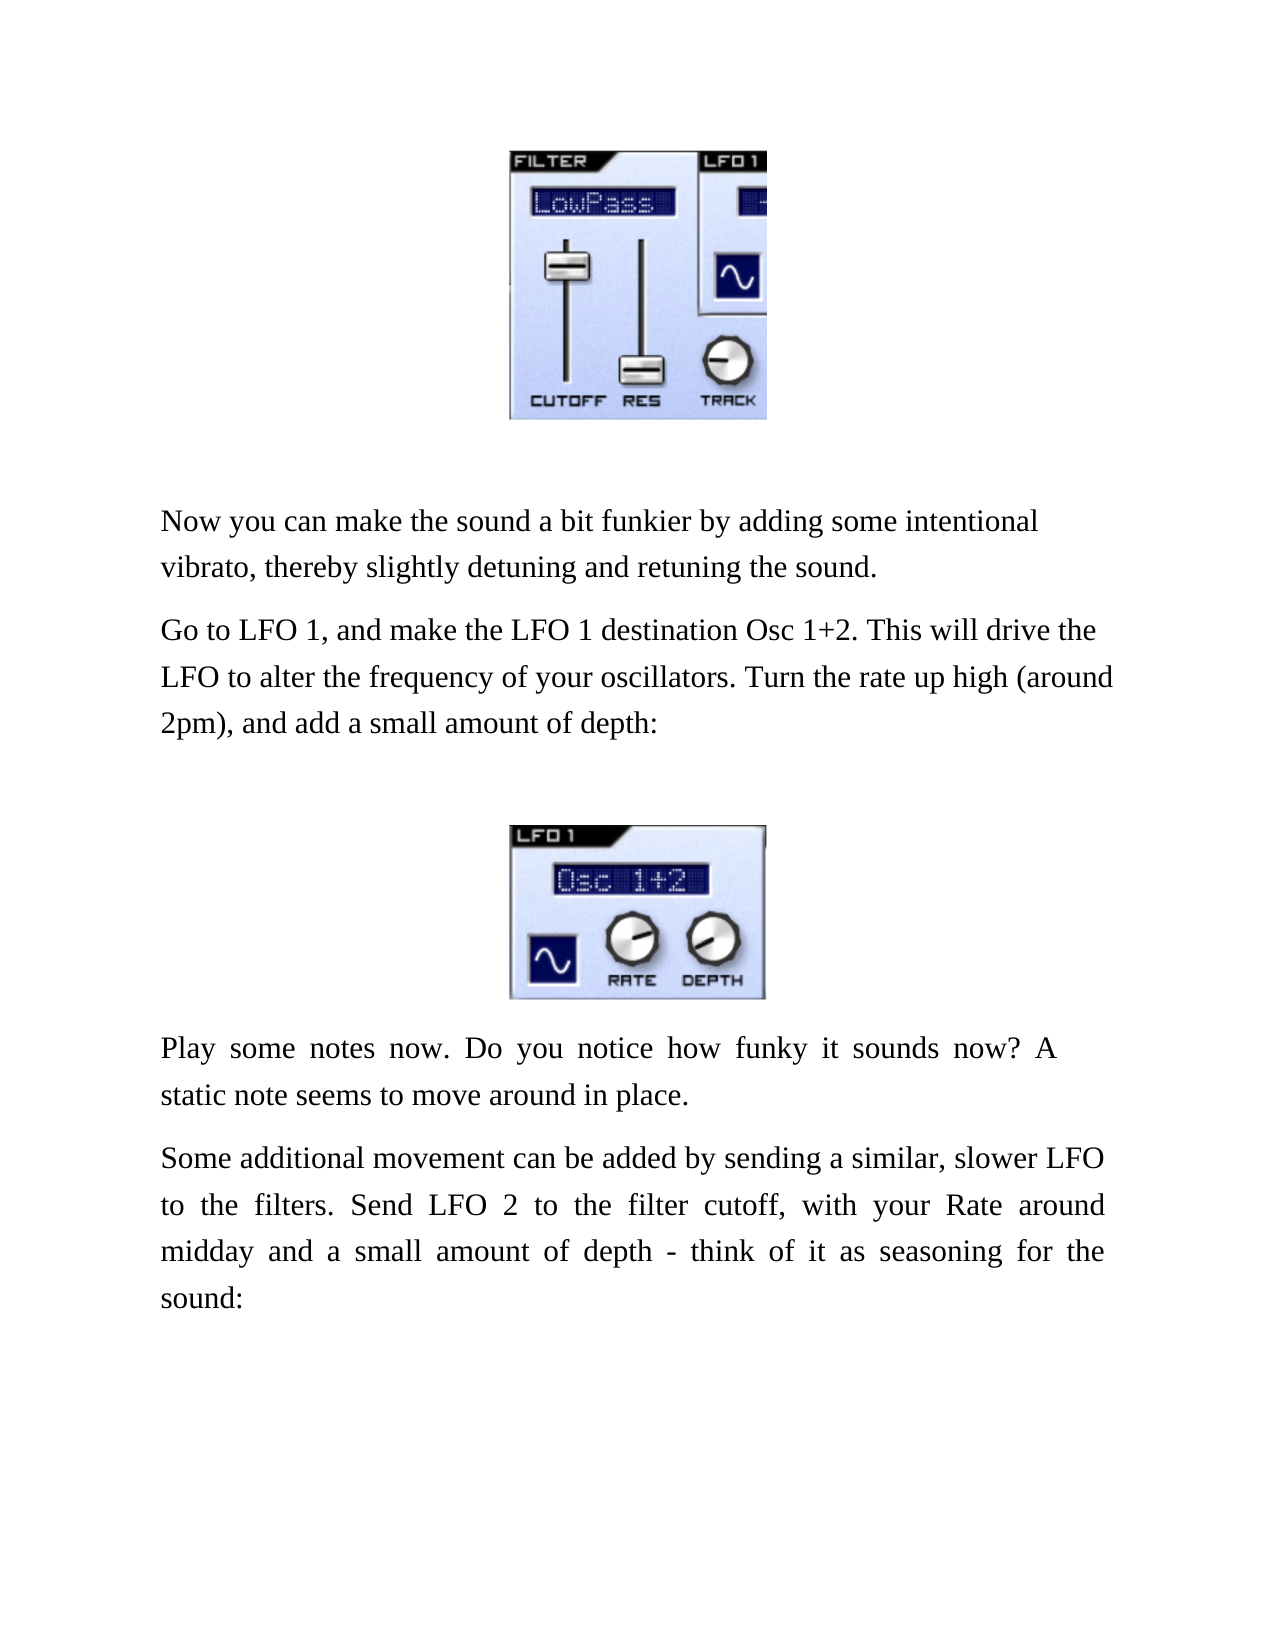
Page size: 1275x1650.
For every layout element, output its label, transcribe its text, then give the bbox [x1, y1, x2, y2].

picture [509, 150, 767, 420]
text Now you can make the sound a bit funkier by adding some intentional vibrato, thereby slightly detuning and retuning the sound. [160, 502, 1106, 585]
picture [509, 825, 767, 842]
text Some additional movement can be added by sending a similar, slower LFO to the filters. Send LFO 2 to the filter cutoff, with your Rate around midday and a small amount of depth - think of it as seasoning for the sound: [160, 1139, 1106, 1315]
text Go to LFO 1, and make the LFO 1 destination Osc 1+2. This will drive the LFO to alter the frequency of your oscillators. Turn the rate up high (around 2pm), and add a small amount of depth: [160, 611, 1115, 741]
text Play some notes now. Do you notice how funky it sounds now? A static note seems to move around in place. [160, 842, 1058, 1112]
